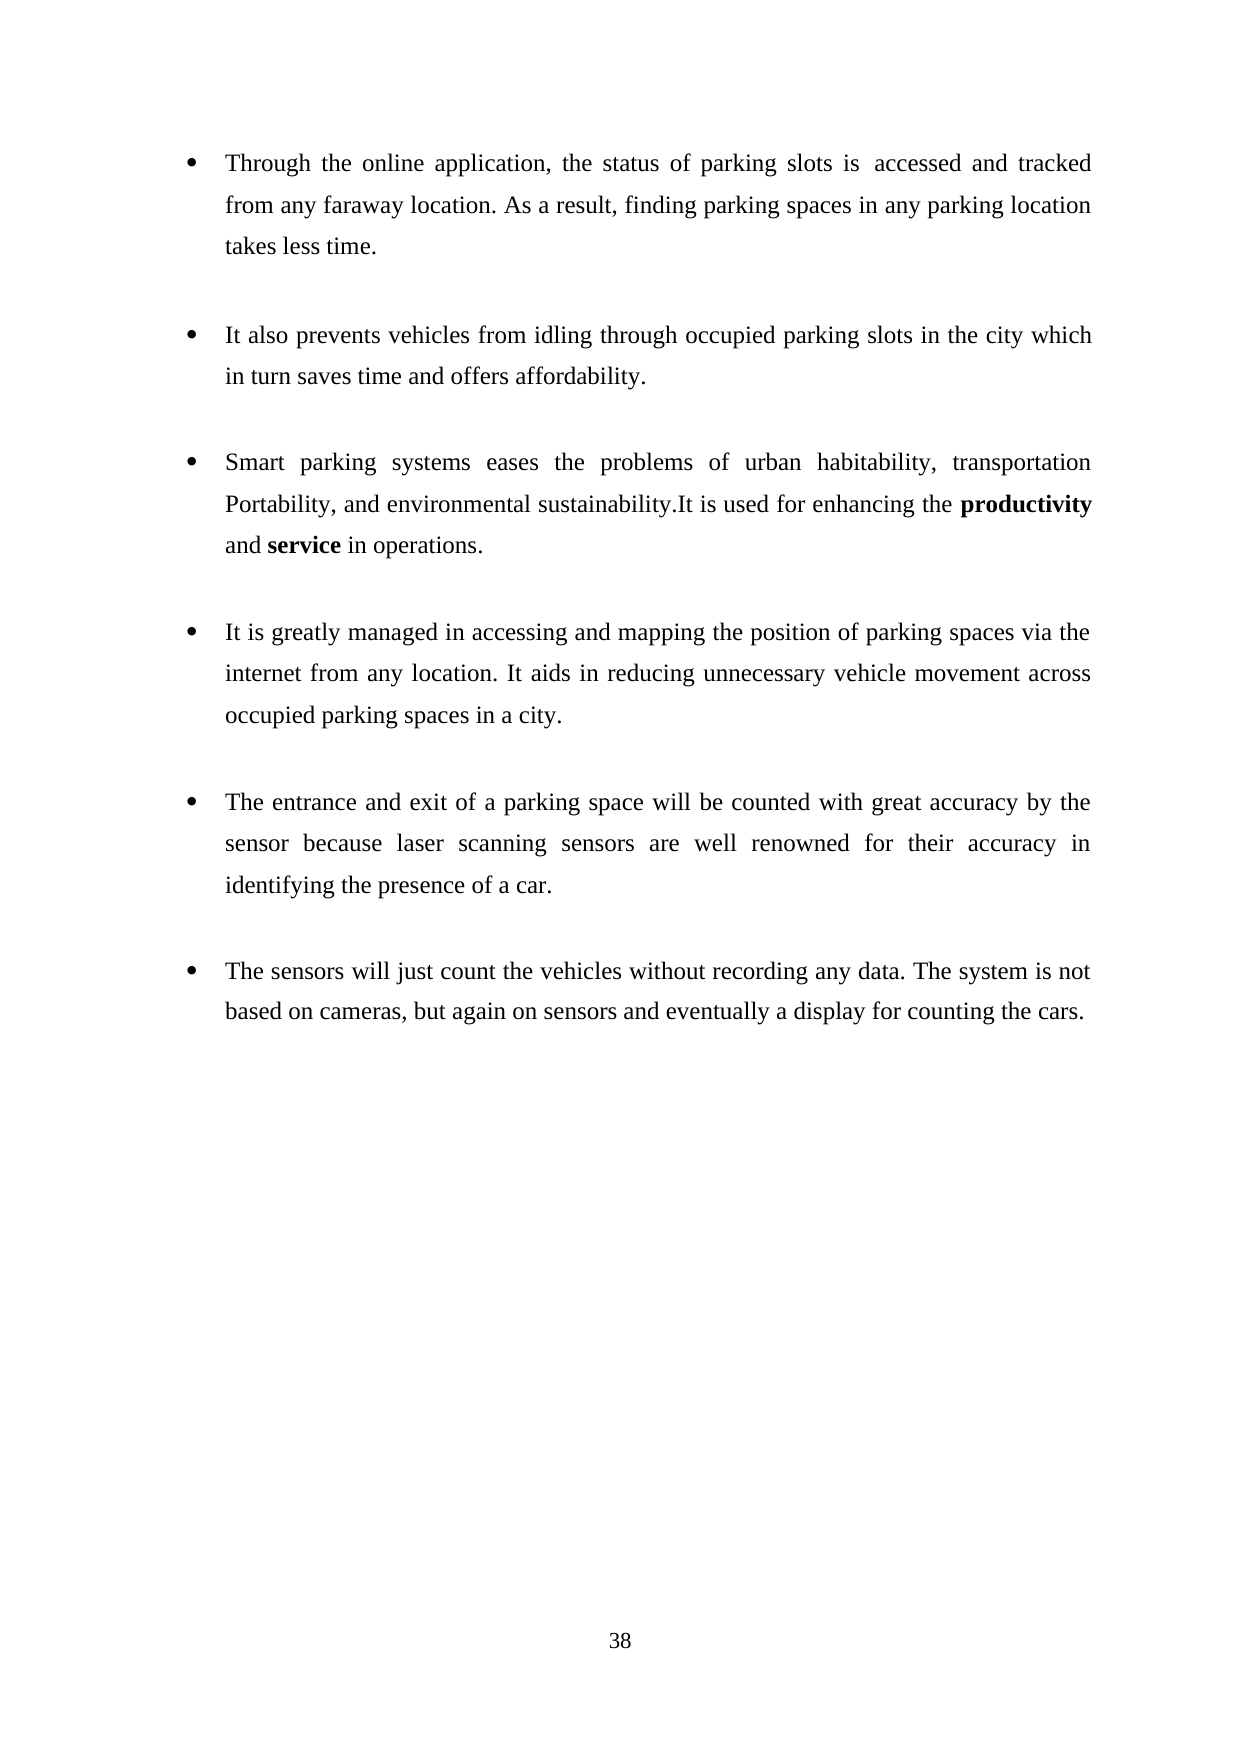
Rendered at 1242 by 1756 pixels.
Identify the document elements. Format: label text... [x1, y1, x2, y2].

list It is greatly managed in accessing and mapping the position of parking spaces via the internet from any location. It aids in reducing unnecessary vehicle movement across occupied parking spaces in a city. [187, 617, 1092, 729]
list It also prevents vehicles from idling through occupied parking slots in the city which in turn saves time and offers affordability. [187, 320, 1092, 389]
list Through the online application, the status of parking slots is accessed and tracked from any faraway location. As a result, finding parking spaces in any parking location takes less time. [187, 148, 1092, 260]
list The entrance and exit of a parking space will be counted with great accuracy by the sensor because laser scanning sensors are well renowned for their accuracy in identifying the presence of a car. [187, 787, 1092, 899]
list Smart parking systems eases the problems of urban habitability, transportation Portability, and environmental sustainability.It is used for enhancing the productivity and service in operations. [187, 447, 1092, 559]
list The sensors will just count the vehicles without recording any data. The system is not based on cameras, but again on sensors and eventually a display for counting the cars. [187, 956, 1092, 1025]
